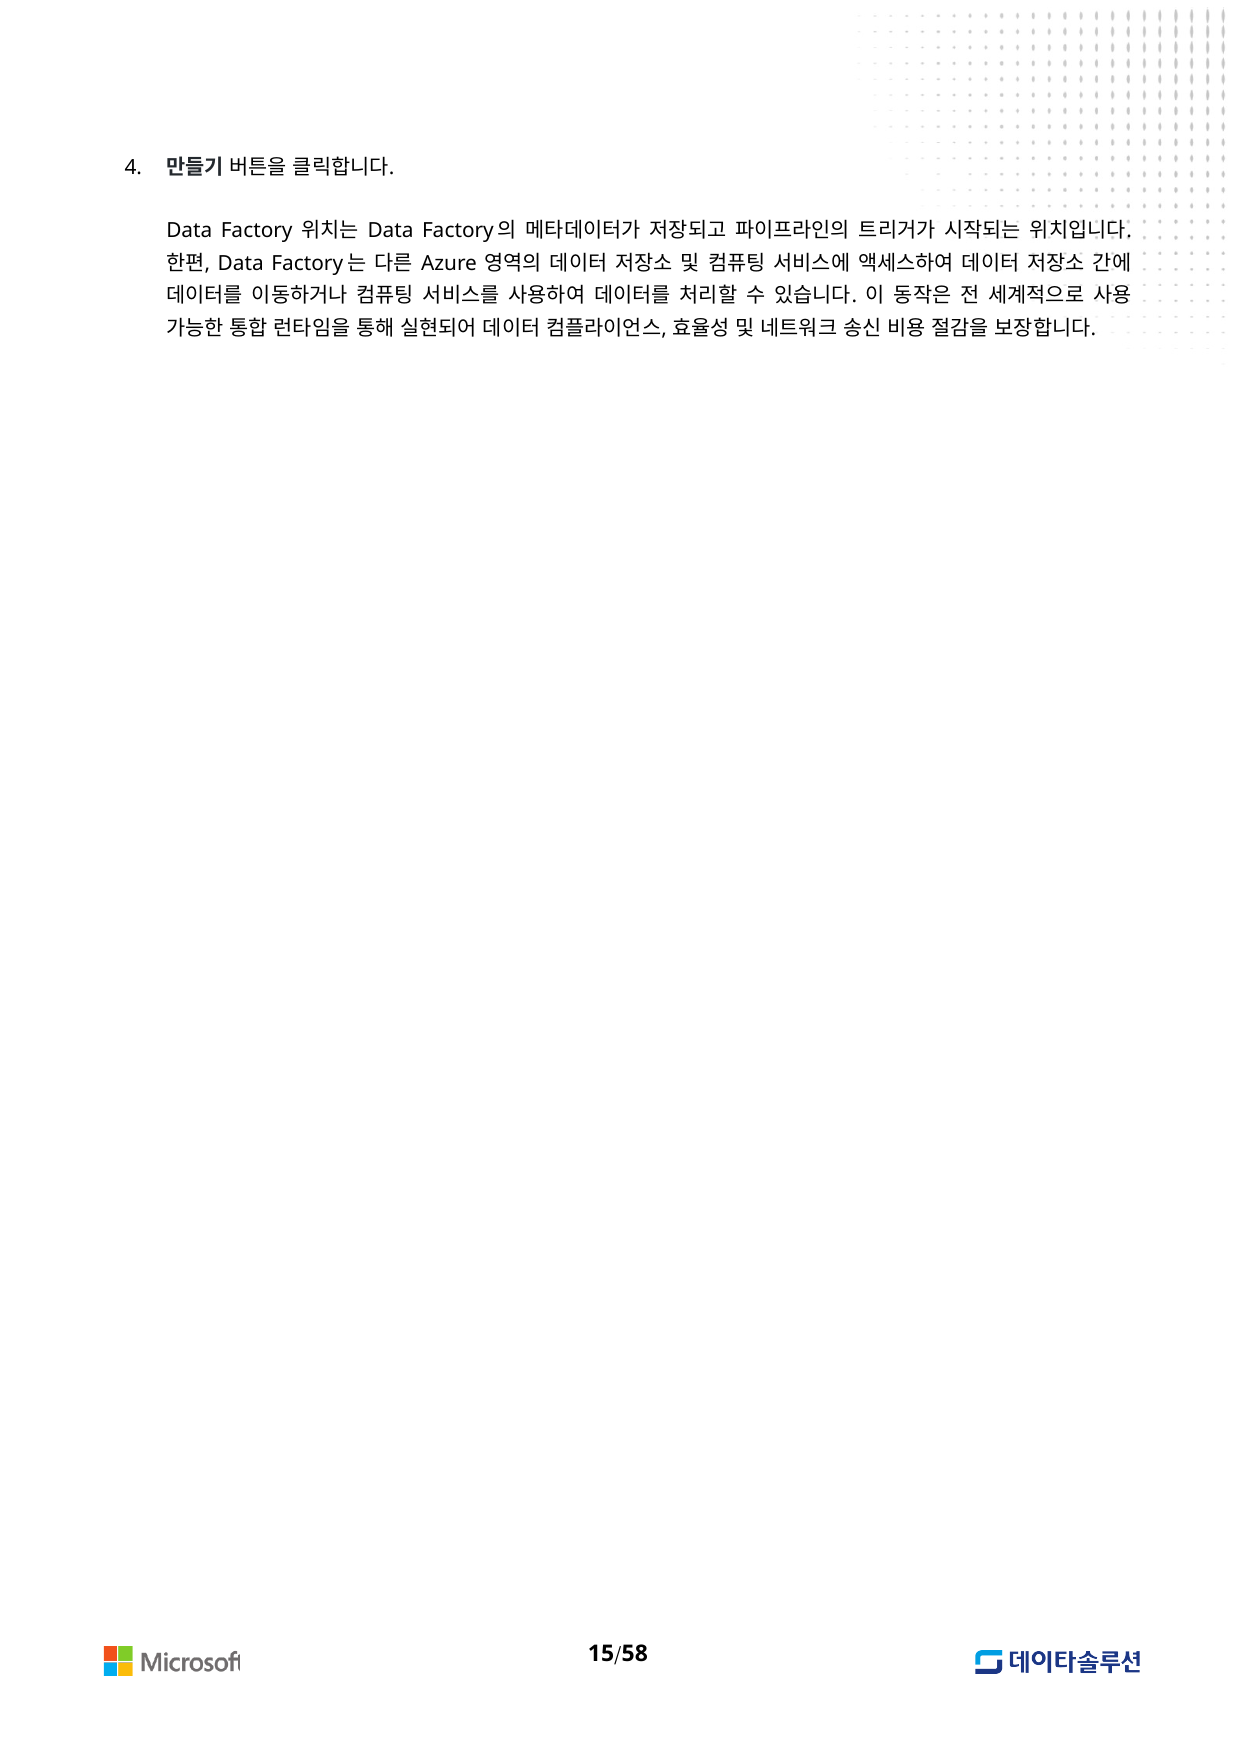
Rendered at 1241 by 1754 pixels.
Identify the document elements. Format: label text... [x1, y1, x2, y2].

picture [102, 1646, 240, 1675]
list 만들기 버튼을 클릭합니다. [124, 150, 1132, 180]
picture [45, 7, 1234, 1545]
text Data Factory 위치는 Data Factory의 메타데이터가 저장되고 파이프라인의 트리거가 시작되는 위치입니다. 한편, Data Factory는 다른 Azure 영역의 데이터 저장소 및 컴퓨팅 서비스에 액세스하여 데이터 저장소 간에 데이터를 이동하거나 컴퓨팅 서비스를 사용하여 데이터를 처리할 수 있습니다. 이 동작은 전 세계적으로 사용 가능한 통합 런타임을 통해 실현되어 데이터 컴플라이언스, 효율성 및 네트워크 송신 비용 절감을 보장합니다. [166, 213, 1132, 342]
picture [975, 1650, 1140, 1674]
